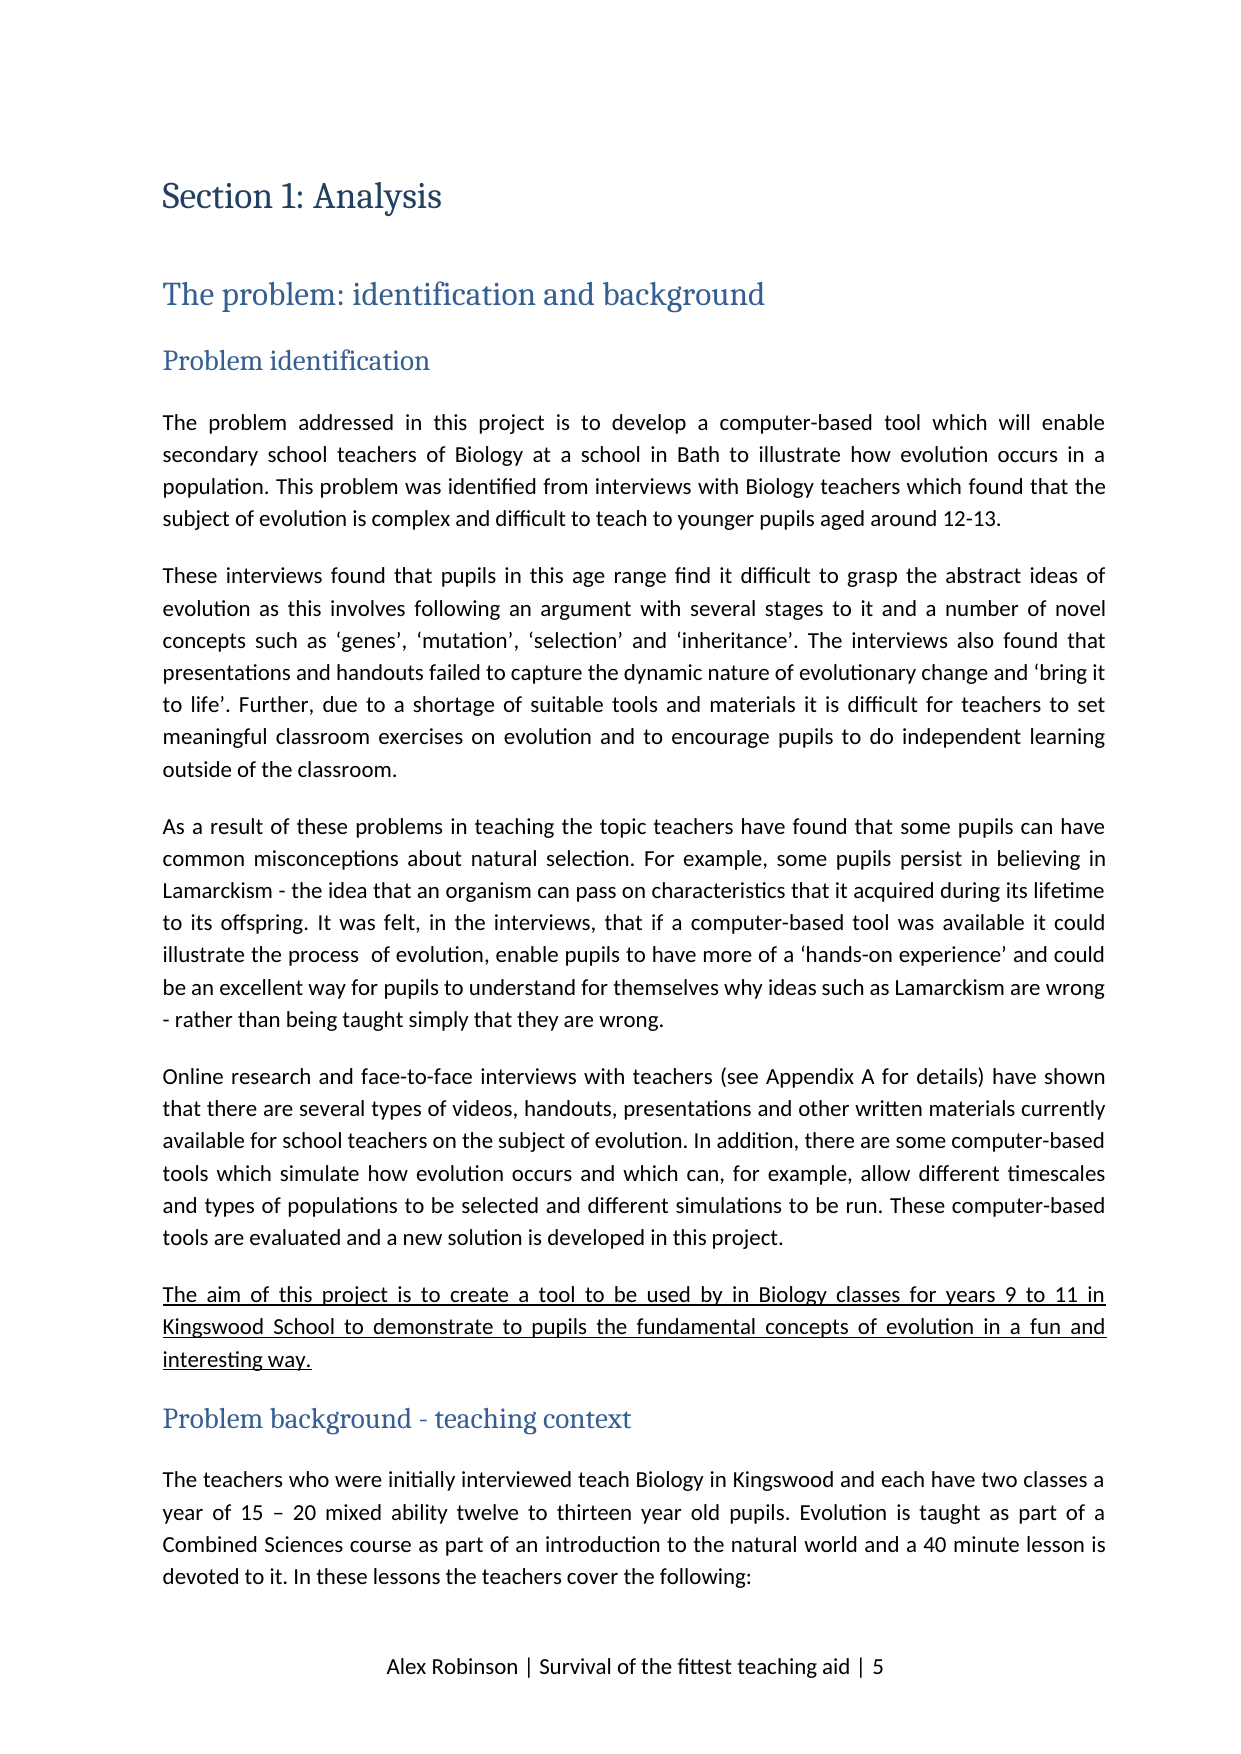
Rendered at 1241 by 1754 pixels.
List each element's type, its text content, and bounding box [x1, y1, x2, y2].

text These interviews found that pupils in this age range find it difficult to grasp the abstract ideas of evolution as this involves following an argument with several stages to it and a number of novel concepts such as ‘genes’, ‘mutation’, ‘selection’ and ‘inheritance’. The interviews also found that presentations and handouts failed to capture the dynamic nature of evolutionary change and ‘bring it to life’. Further, due to a shortage of suitable tools and materials it is difficult for teachers to set meaningful classroom exercises on evolution and to encourage pupils to do independent learning outside of the classroom. [162, 562, 1107, 783]
text The teachers who were initially interviewed teach Biology in Kingswood and each have two classes a year of 15 – 20 mixed ability twelve to thirteen year old pupils. Evolution is taught as part of a Combined Sciences course as part of an introduction to the natural world and a 40 minute lesson is devoted to it. In these lessons the teachers cover the following: [162, 1465, 1107, 1590]
subtitle Section 1: Analysis [162, 174, 1107, 218]
text The aim of this project is to create a tool to be used by in Biology classes for years 9 to 11 in Kingswood School to demonstrate to pupils the fundamental concepts of evolution in a fun and interesting way. [162, 1280, 1107, 1337]
text The problem addressed in this project is to develop a computer-based tool which will enable secondary school teachers of Biology at a school in Bath to illustrate how evolution occurs in a population. This problem was identified from interviews with Biology teachers which found that the subject of evolution is complex and difficult to teach to younger pupils aged around 12-13. [162, 408, 1107, 532]
subtitle Problem background - teaching context [162, 1402, 1107, 1435]
text As a result of these problems in teaching the topic teachers have found that some pupils can have common misconceptions about natural selection. For example, some pupils persist in believing in Lamarckism - the idea that an organism can pass on characteristics that it acquired during its lifetime to its offspring. It was felt, in the interviews, that if a computer-based tool was available it could illustrate the process of evolution, enable pupils to have more of a ‘hands-on experience’ and could be an excellent way for pupils to understand for themselves why ideas such as Lamarckism are wrong - rather than being taught simply that they are wrong. [162, 812, 1107, 1033]
text The aim of this project is to create a tool to be used by in Biology classes for years 9 to 11 in Kingswood School to demonstrate to pupils the fundamental concepts of evolution in a fun and interesting way. [162, 1338, 1107, 1373]
subtitle The problem: identification and background [162, 275, 1107, 313]
subtitle Problem identification [162, 344, 1107, 378]
text Online research and face-to-face interviews with teachers (see Appendix A for details) have shown that there are several types of videos, handouts, presentations and other written materials currently available for school teachers on the subject of evolution. In addition, there are some computer-based tools which simulate how evolution occurs and which can, for example, allow different timescales and types of populations to be selected and different simulations to be run. These computer-based tools are evaluated and a new solution is developed in this project. [162, 1062, 1107, 1251]
